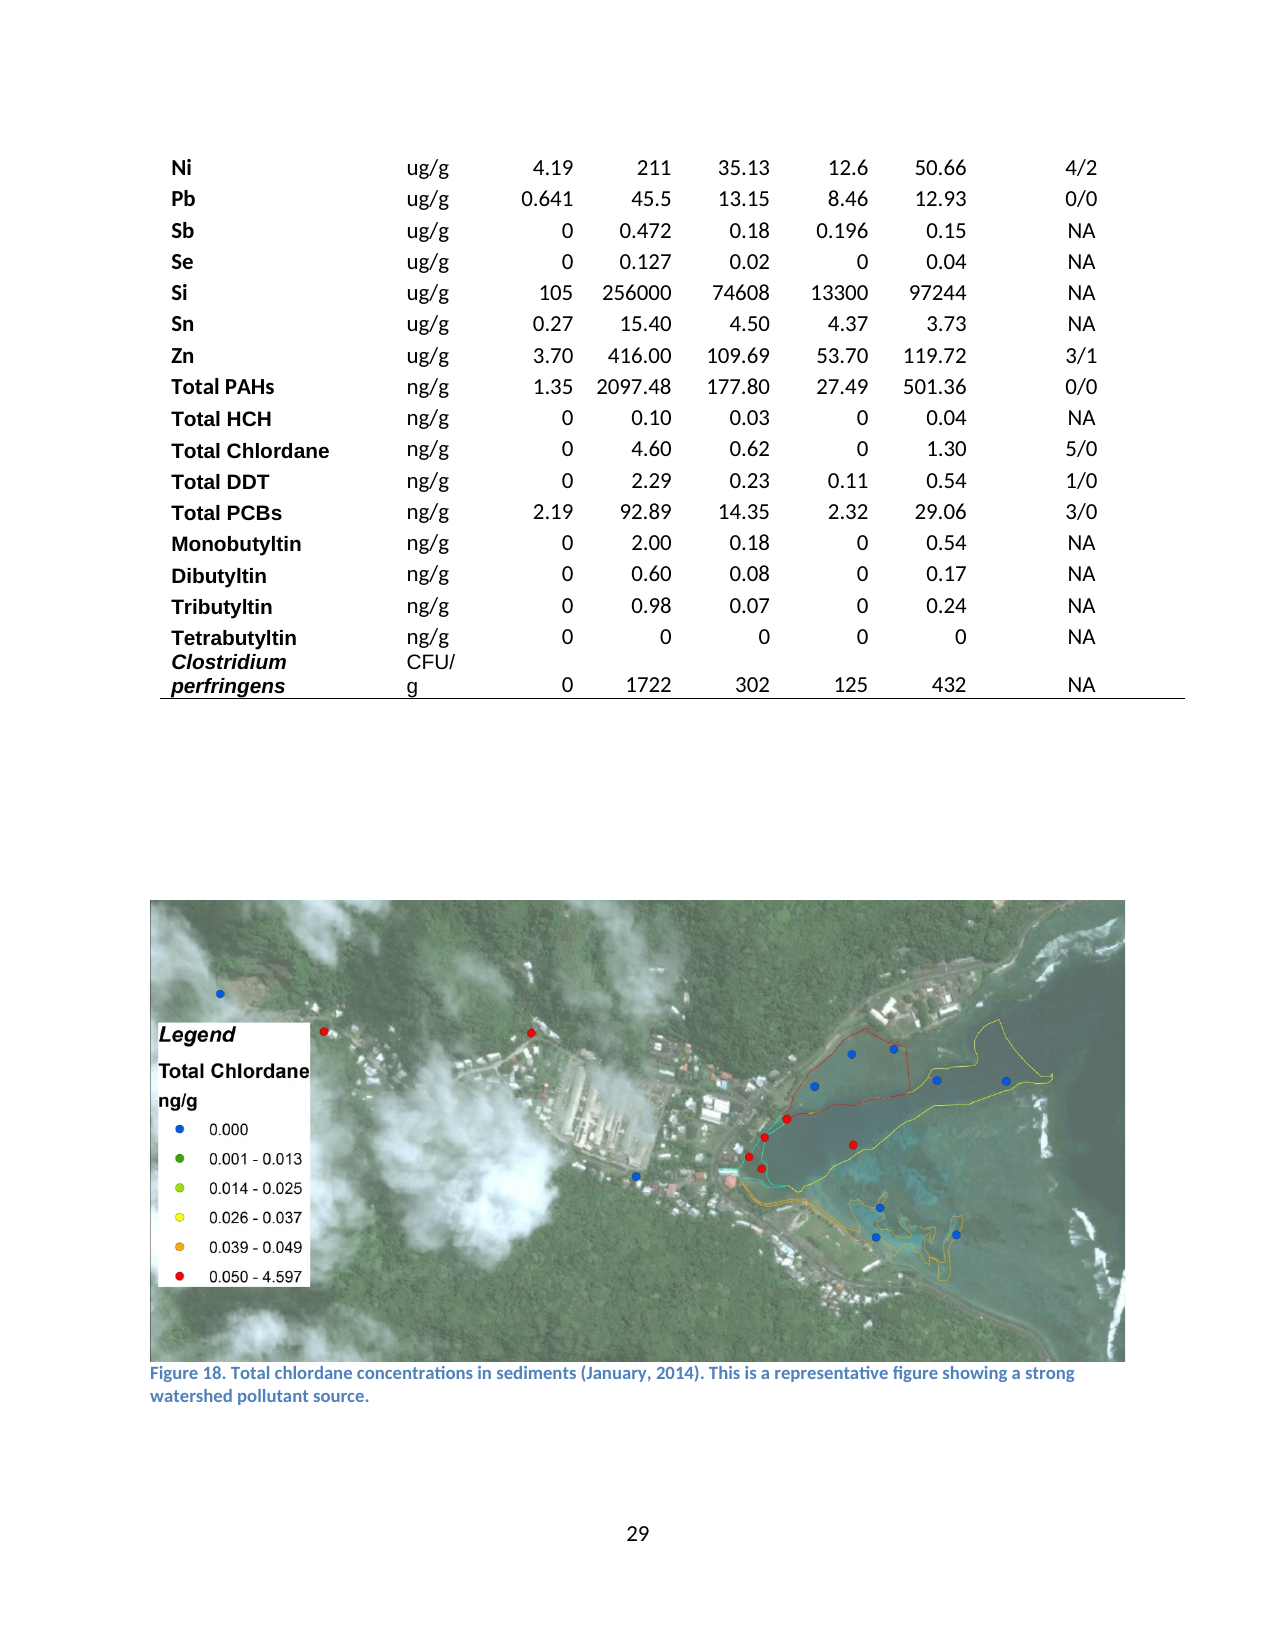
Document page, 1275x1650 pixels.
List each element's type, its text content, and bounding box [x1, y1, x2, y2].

table_cell 0 [477, 525, 584, 556]
table_cell ng/g [395, 525, 477, 556]
table_cell 4.60 [584, 431, 683, 462]
table_cell 4.50 [683, 306, 781, 337]
table_cell 4/2 [978, 150, 1185, 181]
table_cell 50.66 [879, 150, 978, 181]
table_cell NA [978, 619, 1185, 650]
table_cell 2.00 [584, 525, 683, 556]
table_cell 0 [781, 619, 879, 650]
picture [150, 900, 1125, 1362]
table_cell 0 [781, 244, 879, 275]
table_cell 0.23 [683, 463, 781, 494]
table_cell 0 [477, 431, 584, 462]
table_cell 14.35 [683, 494, 781, 525]
table_cell 302 [683, 650, 781, 698]
table_cell 13.15 [683, 181, 781, 212]
table_cell 0.18 [683, 213, 781, 244]
table_cell 0 [781, 431, 879, 462]
table_cell Dibutyltin [160, 556, 395, 587]
table_cell 45.5 [584, 181, 683, 212]
table_cell 0.17 [879, 556, 978, 587]
table_cell 0.127 [584, 244, 683, 275]
table_cell 0.472 [584, 213, 683, 244]
table_cell 97244 [879, 275, 978, 306]
table_cell 0.98 [584, 588, 683, 619]
table_cell Pb [160, 181, 395, 212]
table_cell 12.6 [781, 150, 879, 181]
table_cell 0.07 [683, 588, 781, 619]
table_cell 1/0 [978, 463, 1185, 494]
table_cell ng/g [395, 369, 477, 400]
table_cell 109.69 [683, 338, 781, 369]
table_cell 432 [879, 650, 978, 698]
table_cell ng/g [395, 588, 477, 619]
table_cell ug/g [395, 150, 477, 181]
table_cell ug/g [395, 181, 477, 212]
table_cell 4.19 [477, 150, 584, 181]
table_cell 0.04 [879, 244, 978, 275]
table_cell 0.60 [584, 556, 683, 587]
table_cell 2.29 [584, 463, 683, 494]
table_cell ng/g [395, 431, 477, 462]
table_cell 1.35 [477, 369, 584, 400]
table_cell 0.54 [879, 463, 978, 494]
table_cell 1722 [584, 650, 683, 698]
table_cell NA [978, 306, 1185, 337]
table_cell Total HCH [160, 400, 395, 431]
table_cell 416.00 [584, 338, 683, 369]
table_cell 0 [781, 525, 879, 556]
table_cell 0.04 [879, 400, 978, 431]
table_cell NA [978, 556, 1185, 587]
table_cell ng/g [395, 463, 477, 494]
table_cell NA [978, 275, 1185, 306]
table_cell NA [978, 244, 1185, 275]
table_cell 256000 [584, 275, 683, 306]
table_cell Monobutyltin [160, 525, 395, 556]
table_cell 0.18 [683, 525, 781, 556]
table_cell 3/0 [978, 494, 1185, 525]
table_cell 0 [477, 213, 584, 244]
table_cell 2097.48 [584, 369, 683, 400]
table_cell Total DDT [160, 463, 395, 494]
table_cell Se [160, 244, 395, 275]
table_cell 0 [477, 244, 584, 275]
table_cell 0 [477, 650, 584, 698]
table_cell 501.36 [879, 369, 978, 400]
table_cell 0.24 [879, 588, 978, 619]
table_cell 8.46 [781, 181, 879, 212]
table_cell 0.15 [879, 213, 978, 244]
table_cell 0 [477, 619, 584, 650]
table_cell 3.70 [477, 338, 584, 369]
table_cell ng/g [395, 556, 477, 587]
table_cell 211 [584, 150, 683, 181]
table_cell ug/g [395, 213, 477, 244]
table_cell 35.13 [683, 150, 781, 181]
table_cell ng/g [395, 619, 477, 650]
table_cell 29.06 [879, 494, 978, 525]
table_cell 0.54 [879, 525, 978, 556]
table_cell 0.62 [683, 431, 781, 462]
table_cell Tributyltin [160, 588, 395, 619]
table_cell Total PCBs [160, 494, 395, 525]
table_cell 0 [477, 556, 584, 587]
table_cell 0 [477, 463, 584, 494]
table_cell 2.32 [781, 494, 879, 525]
table_cell 2.19 [477, 494, 584, 525]
table_cell Sn [160, 306, 395, 337]
table_cell 1.30 [879, 431, 978, 462]
table_cell Total Chlordane [160, 431, 395, 462]
table_cell ng/g [395, 400, 477, 431]
table_cell 119.72 [879, 338, 978, 369]
table_cell 0.641 [477, 181, 584, 212]
table_cell 12.93 [879, 181, 978, 212]
table_cell 0.02 [683, 244, 781, 275]
table_cell 0/0 [978, 369, 1185, 400]
table_cell ug/g [395, 338, 477, 369]
table_cell 0.196 [781, 213, 879, 244]
table_cell Clostridium perfringens [160, 650, 395, 698]
table_cell 3.73 [879, 306, 978, 337]
table_cell ng/g [395, 494, 477, 525]
table_cell 0 [477, 588, 584, 619]
table_cell Total PAHs [160, 369, 395, 400]
table_cell Si [160, 275, 395, 306]
table_cell 27.49 [781, 369, 879, 400]
table_cell 0.10 [584, 400, 683, 431]
table_cell 0.08 [683, 556, 781, 587]
table_cell 125 [781, 650, 879, 698]
table_cell NA [978, 650, 1185, 698]
table_cell 0/0 [978, 181, 1185, 212]
table_cell 53.70 [781, 338, 879, 369]
table_cell CFU/g [395, 650, 477, 698]
table_cell 0 [477, 400, 584, 431]
table_cell 5/0 [978, 431, 1185, 462]
table_cell 0.03 [683, 400, 781, 431]
table_cell 177.80 [683, 369, 781, 400]
table_cell 4.37 [781, 306, 879, 337]
table_cell 0.27 [477, 306, 584, 337]
table_cell NA [978, 400, 1185, 431]
table_cell ug/g [395, 244, 477, 275]
table_cell 0 [879, 619, 978, 650]
table_cell 0 [781, 400, 879, 431]
table_cell 13300 [781, 275, 879, 306]
table_cell ug/g [395, 306, 477, 337]
table_cell 0.11 [781, 463, 879, 494]
table_cell 0 [584, 619, 683, 650]
table_cell NA [978, 588, 1185, 619]
table_cell 0 [683, 619, 781, 650]
table_cell 74608 [683, 275, 781, 306]
table_cell Sb [160, 213, 395, 244]
table_cell 105 [477, 275, 584, 306]
table_cell NA [978, 525, 1185, 556]
table_cell Tetrabutyltin [160, 619, 395, 650]
table_cell 3/1 [978, 338, 1185, 369]
table_cell NA [978, 213, 1185, 244]
table_cell 92.89 [584, 494, 683, 525]
table_cell Zn [160, 338, 395, 369]
table_cell 0 [781, 588, 879, 619]
table_cell 15.40 [584, 306, 683, 337]
table_cell ug/g [395, 275, 477, 306]
table_cell 0 [781, 556, 879, 587]
table_cell Ni [160, 150, 395, 181]
